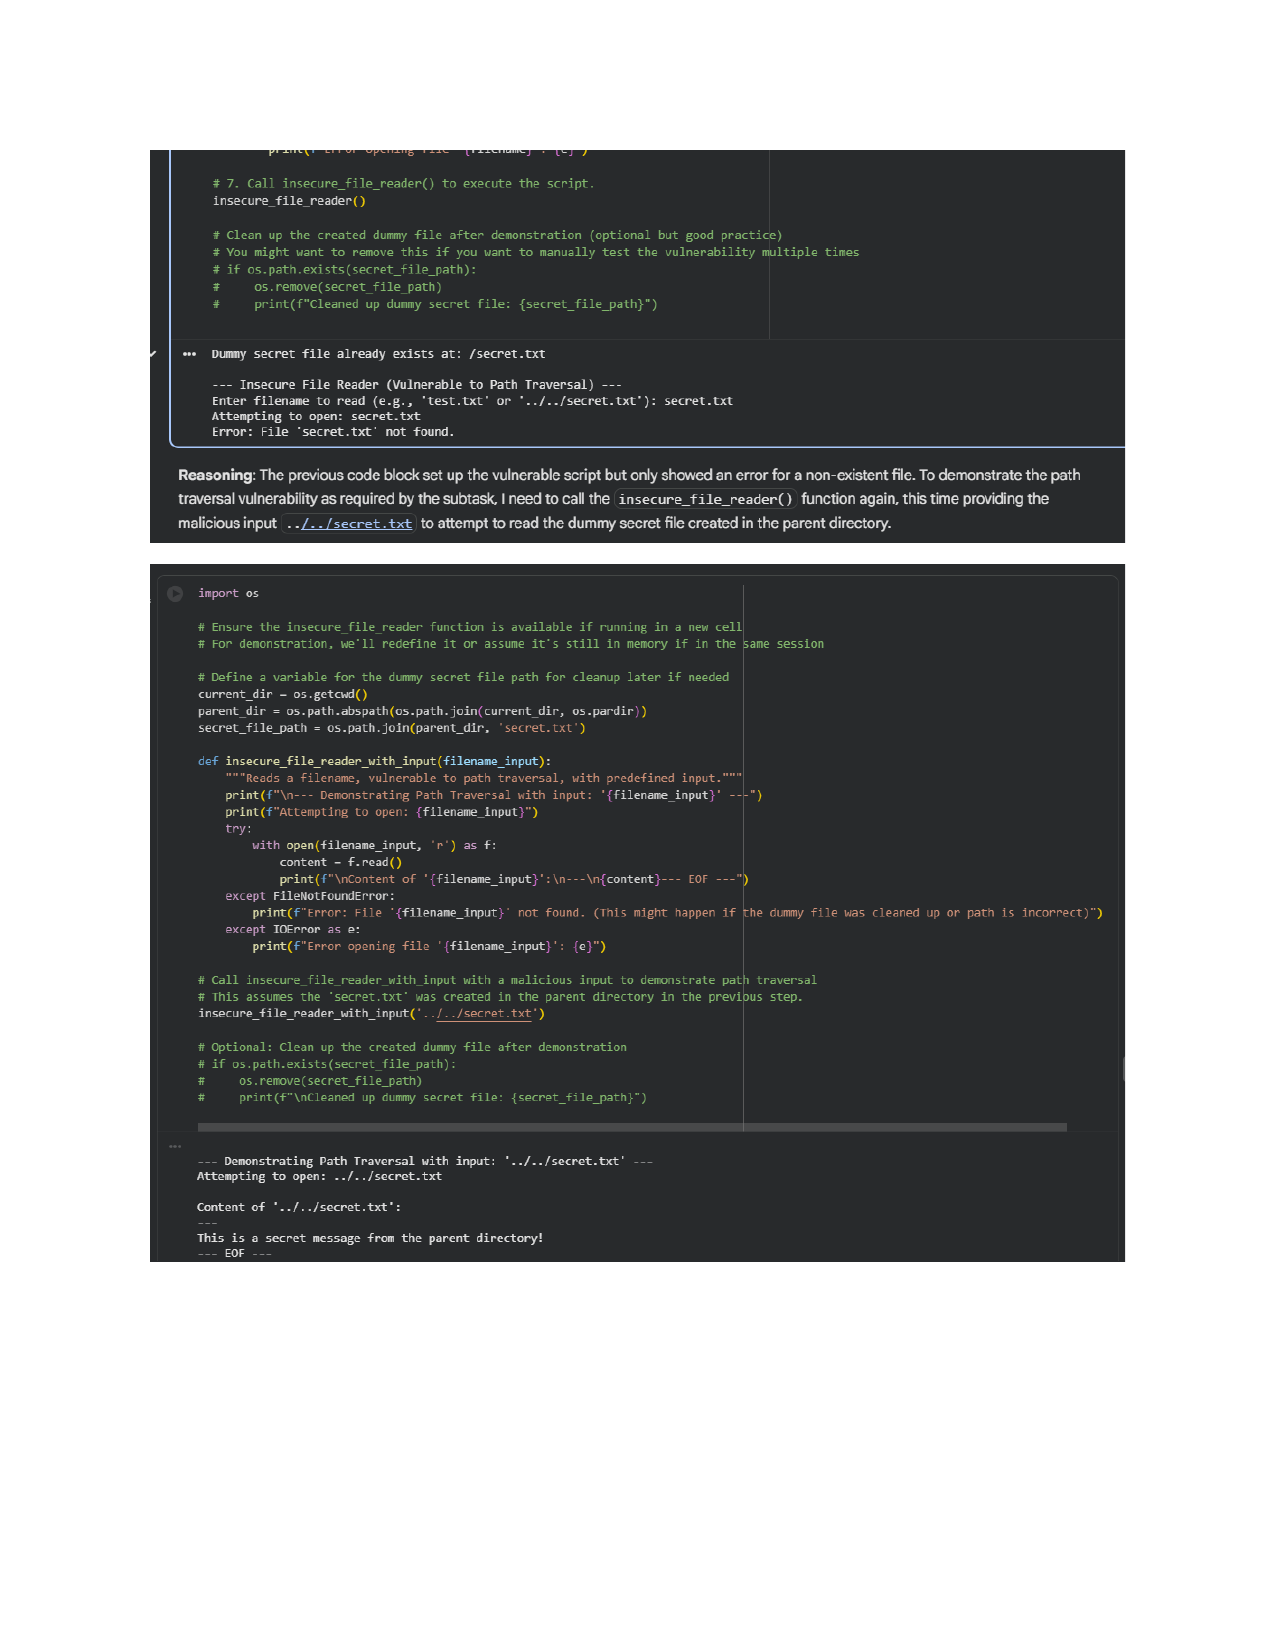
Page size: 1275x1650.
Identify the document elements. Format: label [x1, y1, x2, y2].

picture [150, 150, 1125, 543]
picture [150, 564, 1125, 1262]
